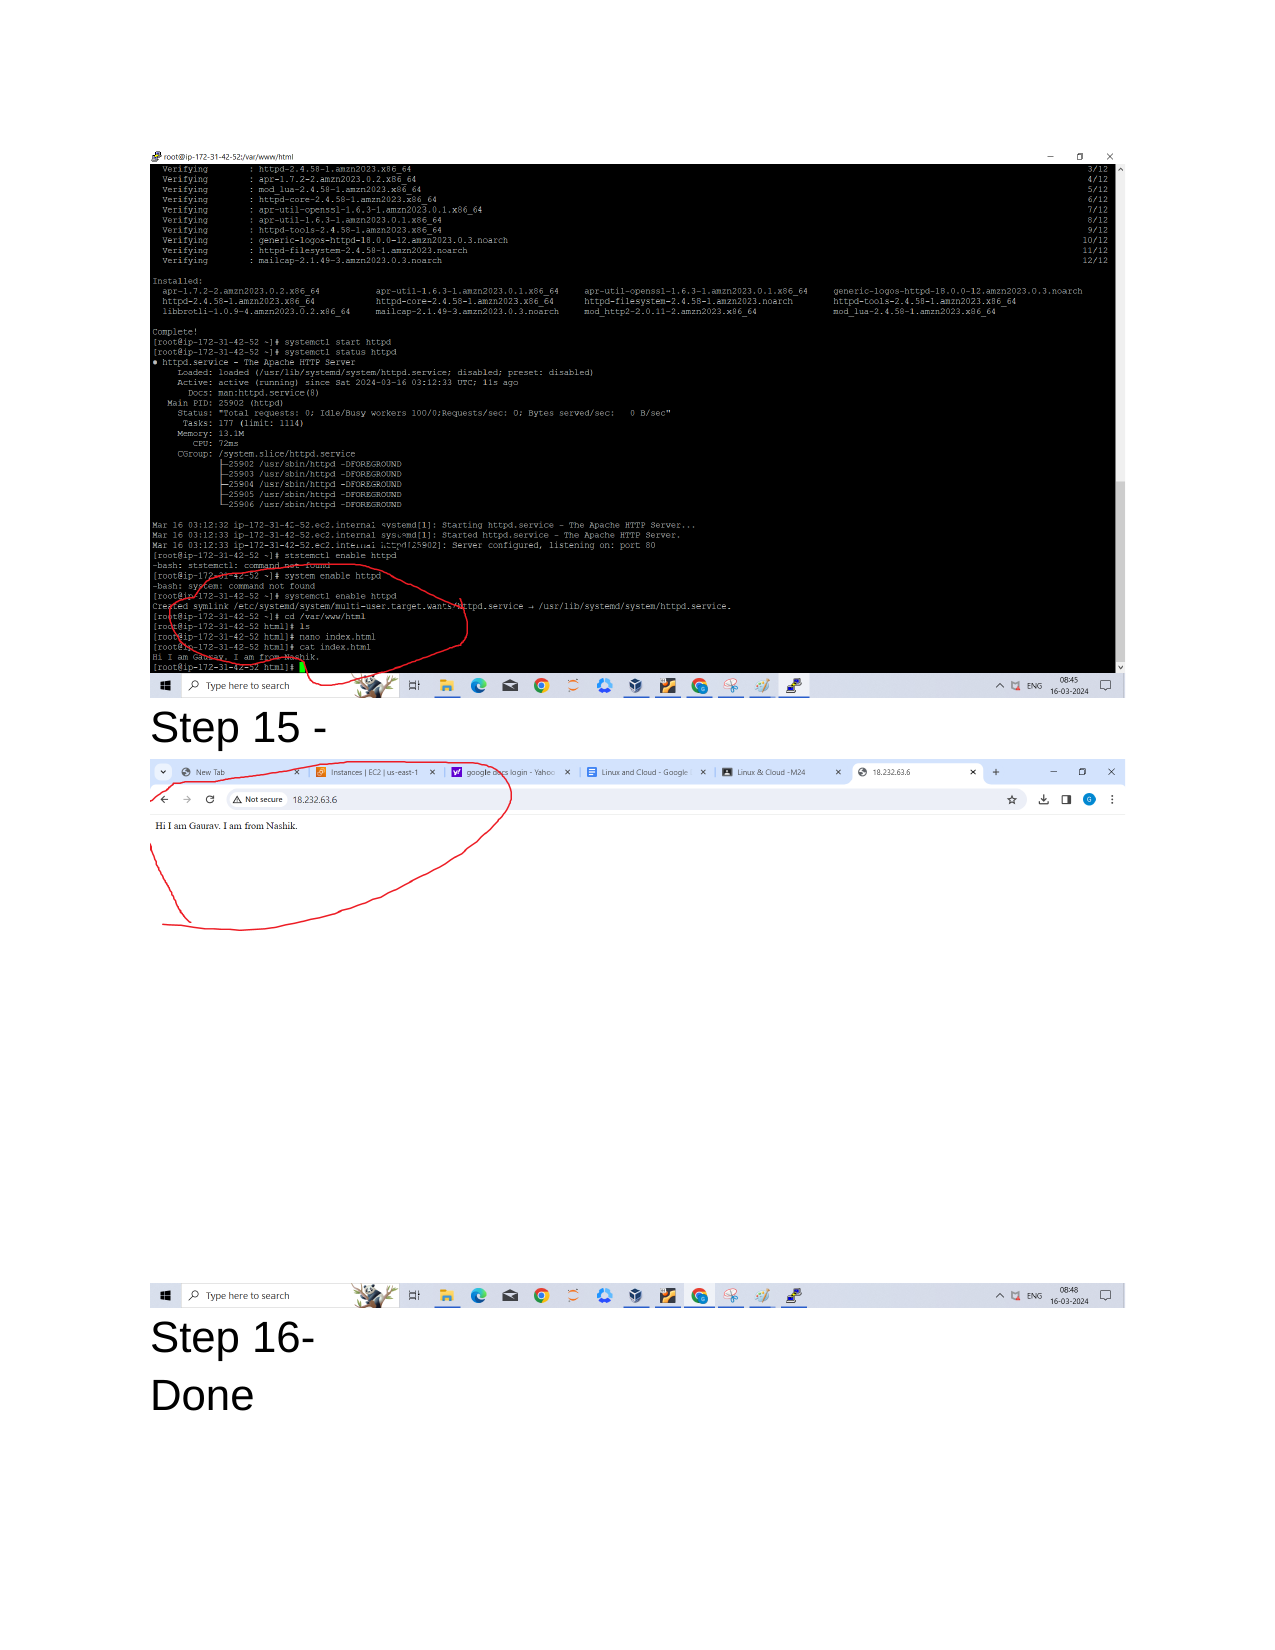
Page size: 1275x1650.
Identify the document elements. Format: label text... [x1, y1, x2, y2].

picture [150, 759, 1125, 1308]
text Done [150, 1369, 1125, 1419]
text Step 15 - [150, 702, 1125, 752]
picture [150, 150, 1125, 698]
text Step 16- [150, 1311, 1125, 1362]
